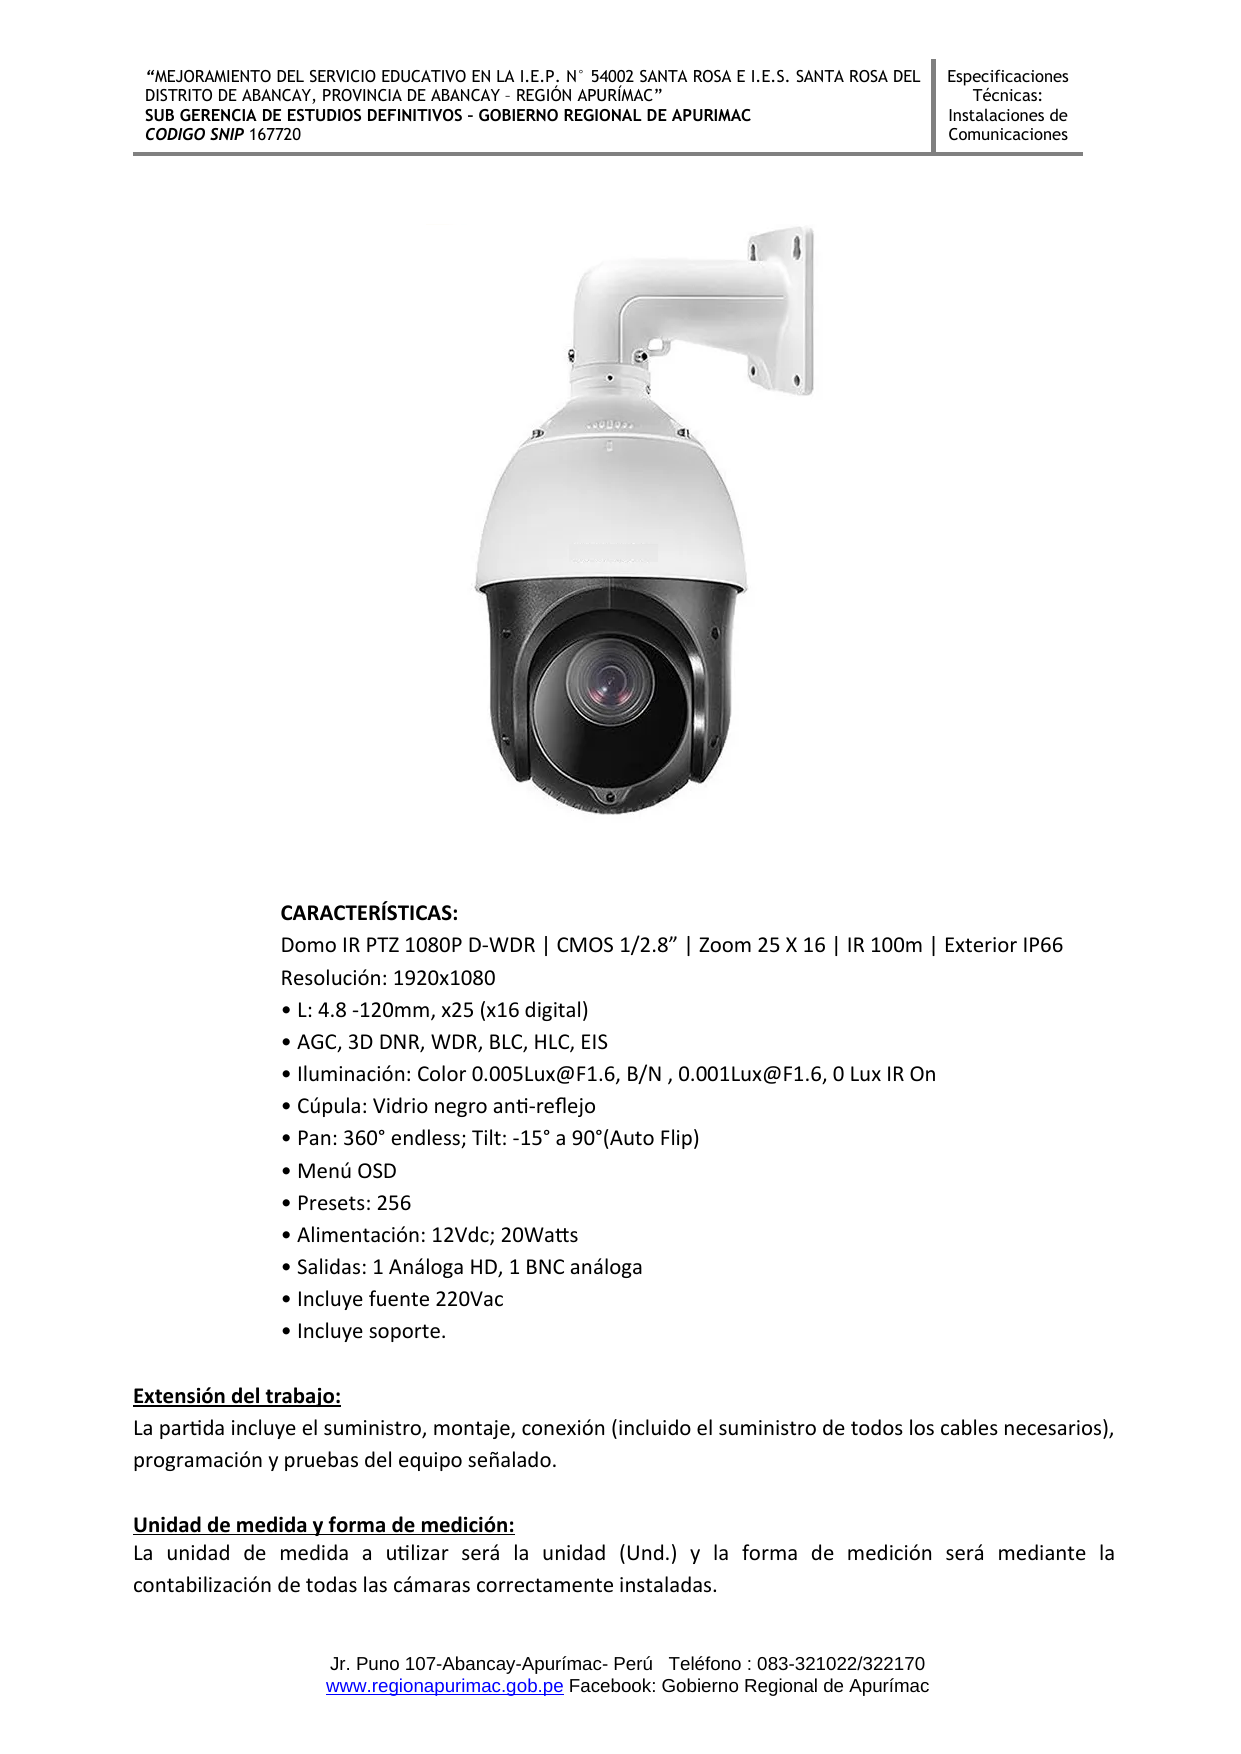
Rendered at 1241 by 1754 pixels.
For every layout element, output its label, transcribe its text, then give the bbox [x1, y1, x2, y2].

list Domo IR PTZ 1080P D-WDR | CMOS 1/2.8” | Zoom 25 X 16 | IR 100m | Exterior IP66 Resolución: 1920x1080 • L: 4.8 -120mm, x25 (x16 digital) • AGC, 3D DNR, WDR, BLC, HLC, EIS • Iluminación: Color 0.005Lux@F1.6, B/N , 0.001Lux@F1.6, 0 Lux IR On • Cúpula: Vidrio negro anti-reflejo • Pan: 360° endless; Tilt: -15° a 90°(Auto Flip) • Menú OSD • Presets: 256 • Alimentación: 12Vdc; 20Watts • Salidas: 1 Análoga HD, 1 BNC análoga • Incluye fuente 220Vac • Incluye soporte. [280, 930, 1117, 1345]
list CARACTERÍSTICAS: [280, 898, 1117, 926]
text Extensión del trabajo: [133, 1381, 1117, 1409]
text La partida incluye el suministro, montaje, conexión (incluido el suministro de todos los cables necesarios), programación y pruebas del equipo señalado. [133, 1413, 1117, 1473]
picture [426, 224, 825, 830]
text Unidad de medida y forma de medición: [133, 1510, 1122, 1538]
list La unidad de medida a utilizar será la unidad (Und.) y la forma de medición será mediante la contabilización de todas las cámaras correctamente instaladas. [133, 1538, 1117, 1598]
